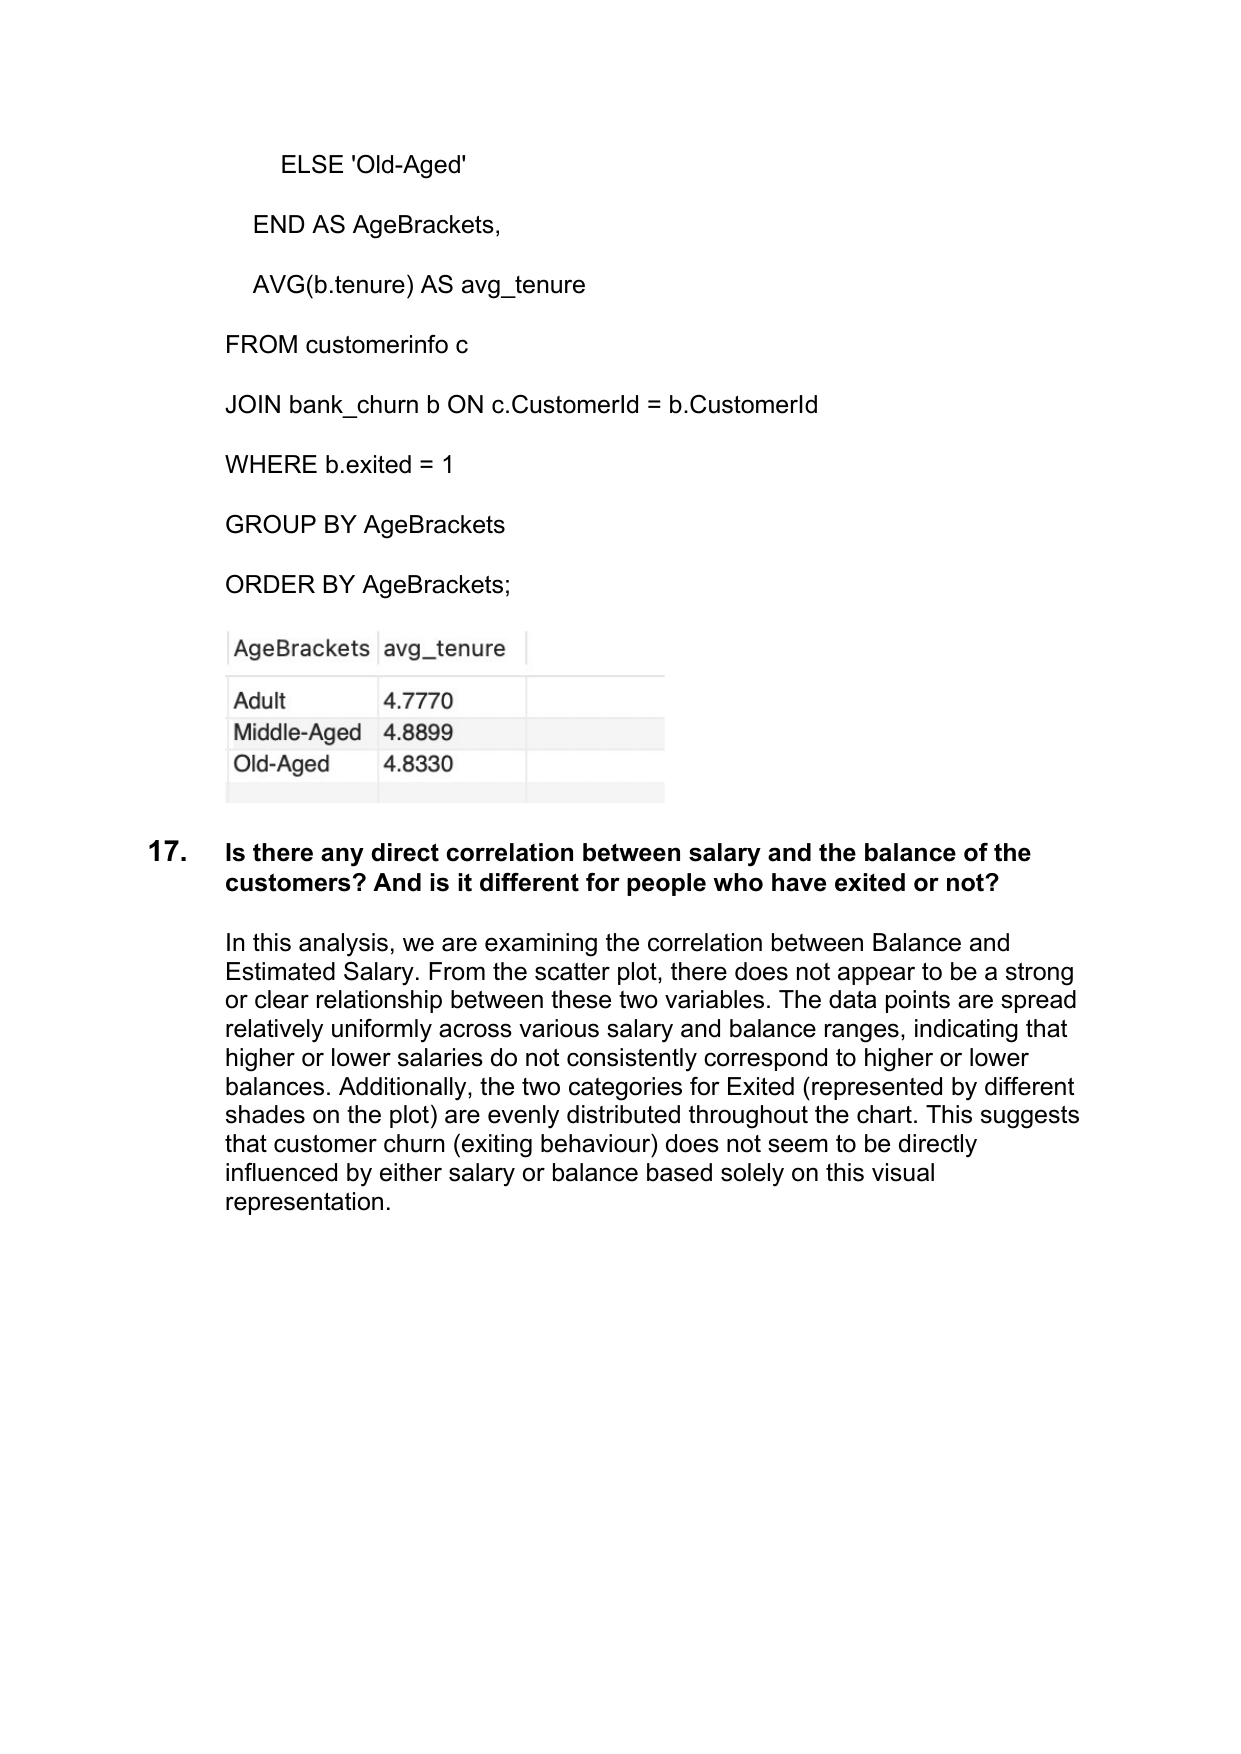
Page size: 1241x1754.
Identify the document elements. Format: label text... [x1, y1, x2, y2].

list Is there any direct correlation between salary and the balance of the customers? And is it different for people who have exited or not? [187, 834, 1090, 896]
text WHERE b.exited = 1 [225, 450, 1090, 479]
text In this analysis, we are examining the correlation between Balance and Estimated Salary. From the scatter plot, there does not appear to be a strong or clear relationship between these two variables. The data points are spread relatively uniformly across various salary and balance ranges, indicating that higher or lower salaries do not consistently correspond to higher or lower balances. Additionally, the two categories for Exited (represented by different shades on the plot) are evenly distributed throughout the chart. This suggests that customer churn (exiting behaviour) does not seem to be directly influenced by either salary or balance based solely on this visual representation. [225, 928, 1090, 1215]
text GROUP BY AgeBrackets [225, 510, 1090, 539]
text AVG(b.tenure) AS avg_tenure [225, 270, 1090, 299]
text JOIN bank_churn b ON c.CustomerId = b.CustomerId [225, 390, 1090, 419]
text ELSE 'Old-Aged' [225, 150, 1090, 179]
picture [225, 630, 665, 803]
text FROM customerinfo c [225, 330, 1090, 359]
text ORDER BY AgeBrackets; [225, 570, 1090, 599]
text END AS AgeBrackets, [225, 210, 1090, 239]
